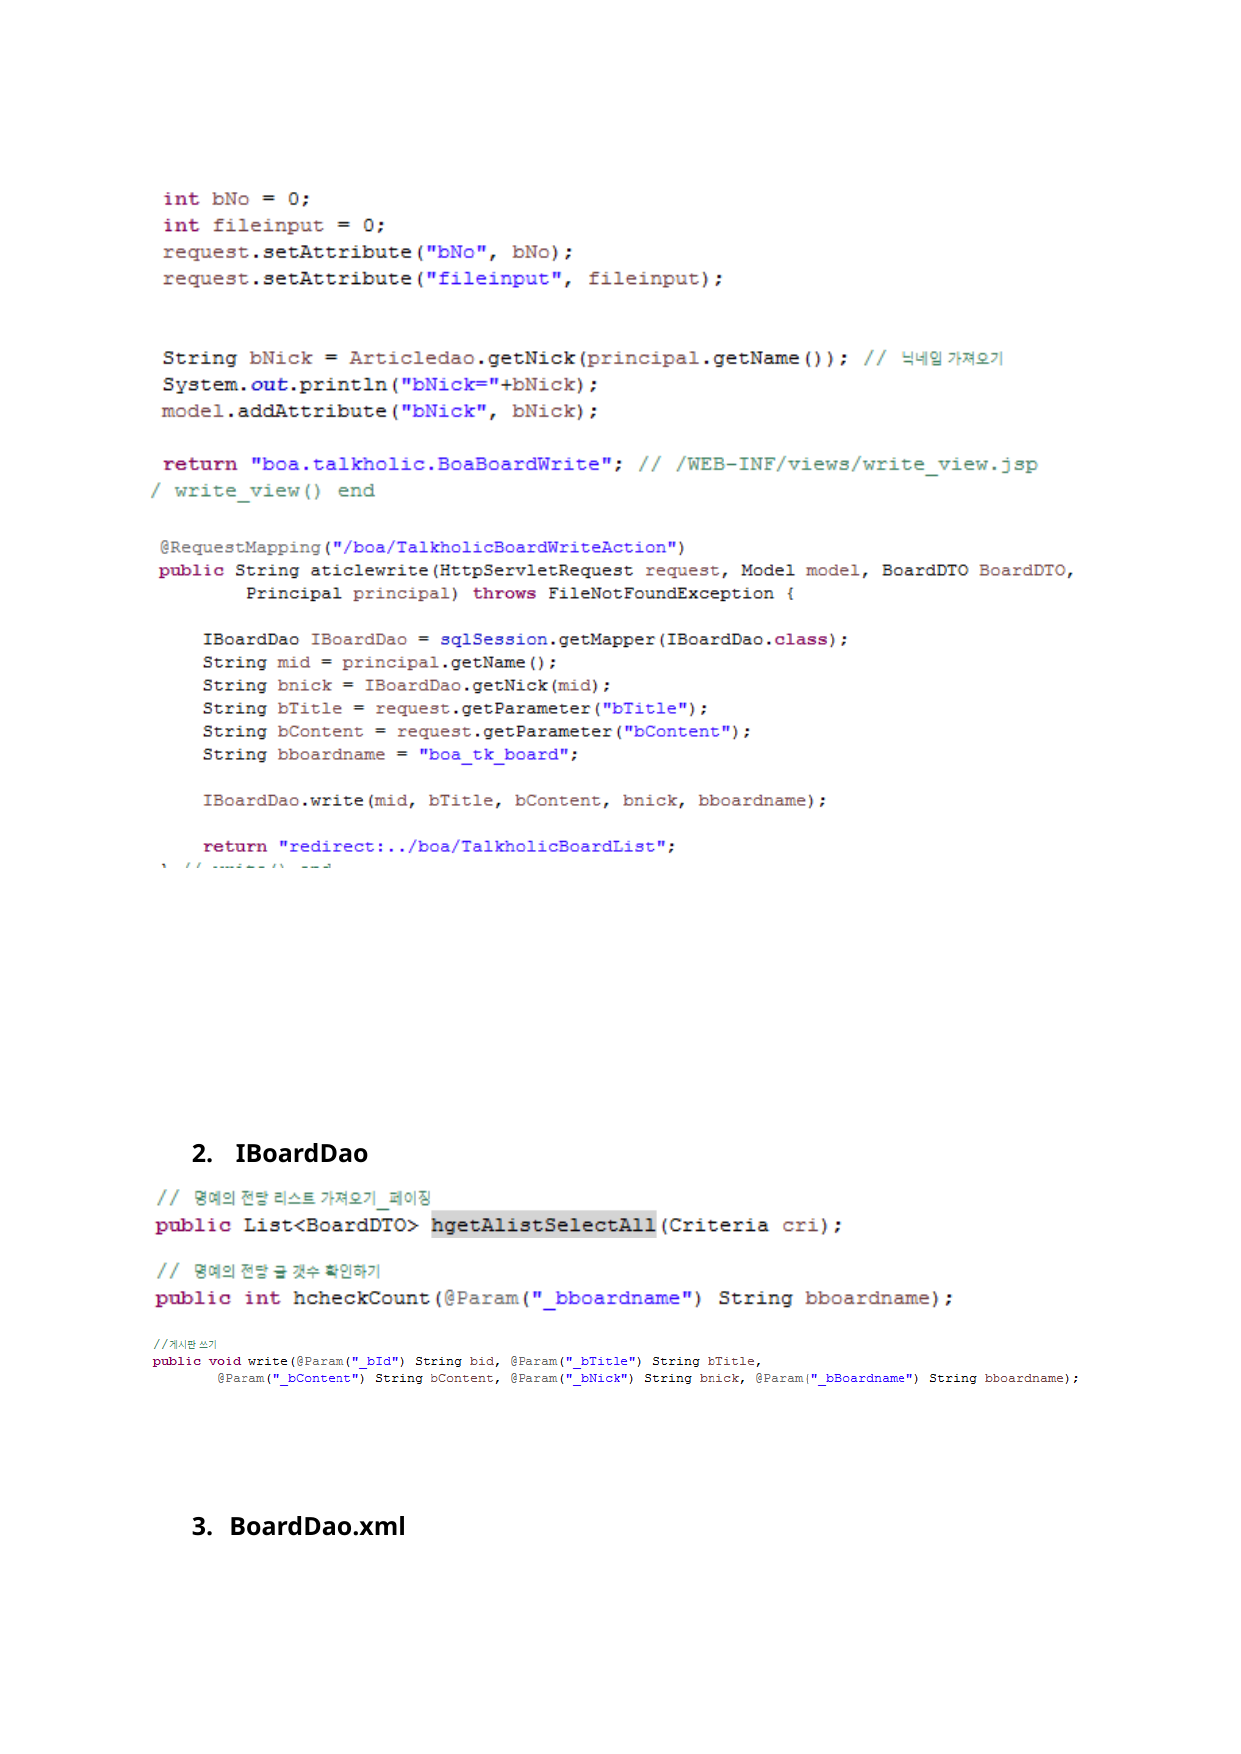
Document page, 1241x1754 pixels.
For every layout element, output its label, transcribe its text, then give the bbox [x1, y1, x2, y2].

picture [150, 1256, 976, 1317]
picture [150, 535, 1090, 868]
picture [150, 1335, 1090, 1391]
list IBoardDao [192, 1135, 1090, 1169]
picture [150, 1188, 851, 1238]
list BoardDao.xml [192, 1508, 1090, 1543]
picture [150, 177, 1054, 517]
